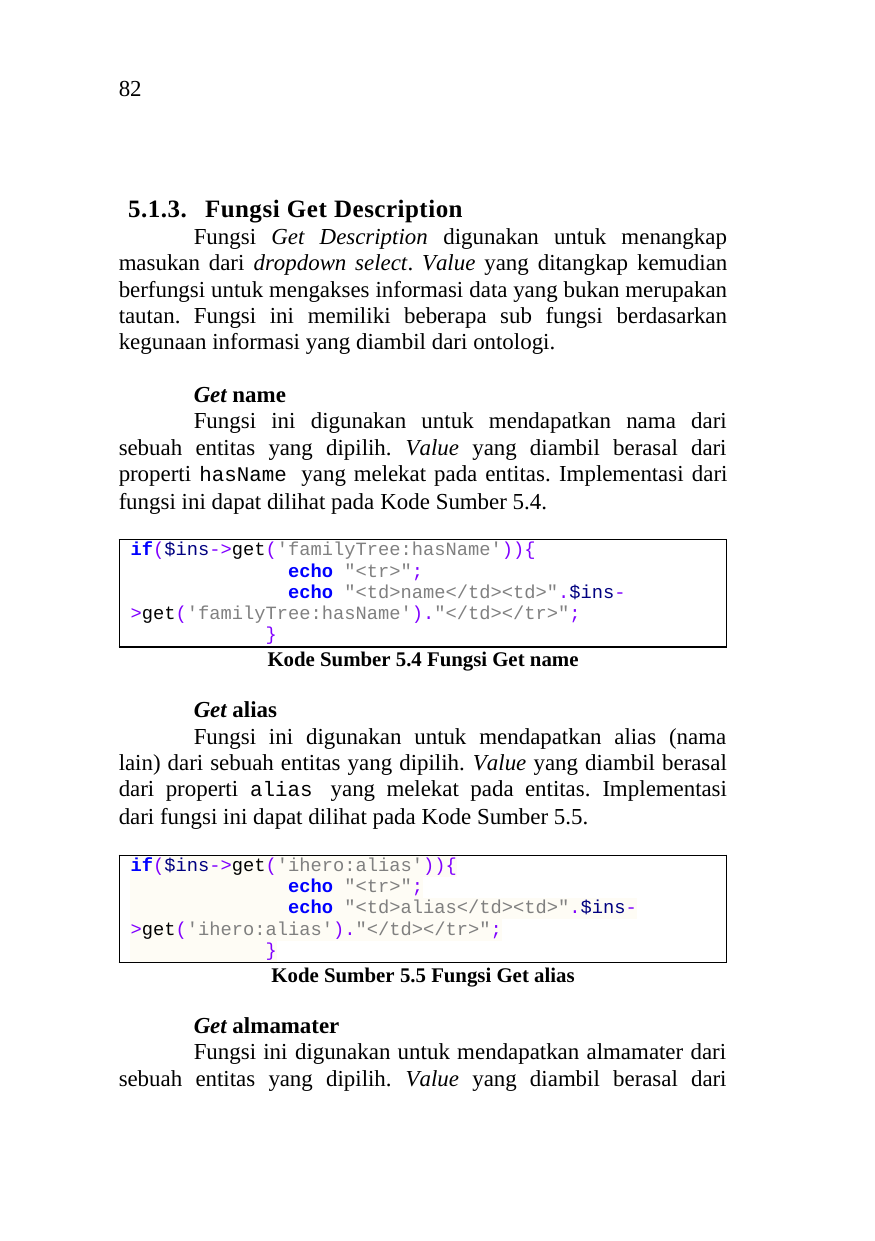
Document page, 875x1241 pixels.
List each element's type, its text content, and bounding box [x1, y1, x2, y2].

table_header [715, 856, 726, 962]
text Fungsi Get Description digunakan untuk menangkap masukan dari dropdown select. Value yang ditangkap kemudian berfungsi untuk mengakses informasi data yang bukan merupakan tautan. Fungsi ini memiliki beberapa sub fungsi berdasarkan kegunaan informasi yang diambil dari ontologi. [118, 223, 727, 355]
text Get alias [118, 696, 727, 723]
text Get name [118, 381, 727, 407]
table_header if($ins->get('familyTree:hasName')){ echo "<tr>"; echo "<td>name</td><td>".$ins->get('familyTree:hasName')."</td></tr>"; } [120, 540, 726, 646]
text Get almamater [118, 1012, 727, 1038]
subtitle Fungsi Get Description [128, 194, 727, 223]
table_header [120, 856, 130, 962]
